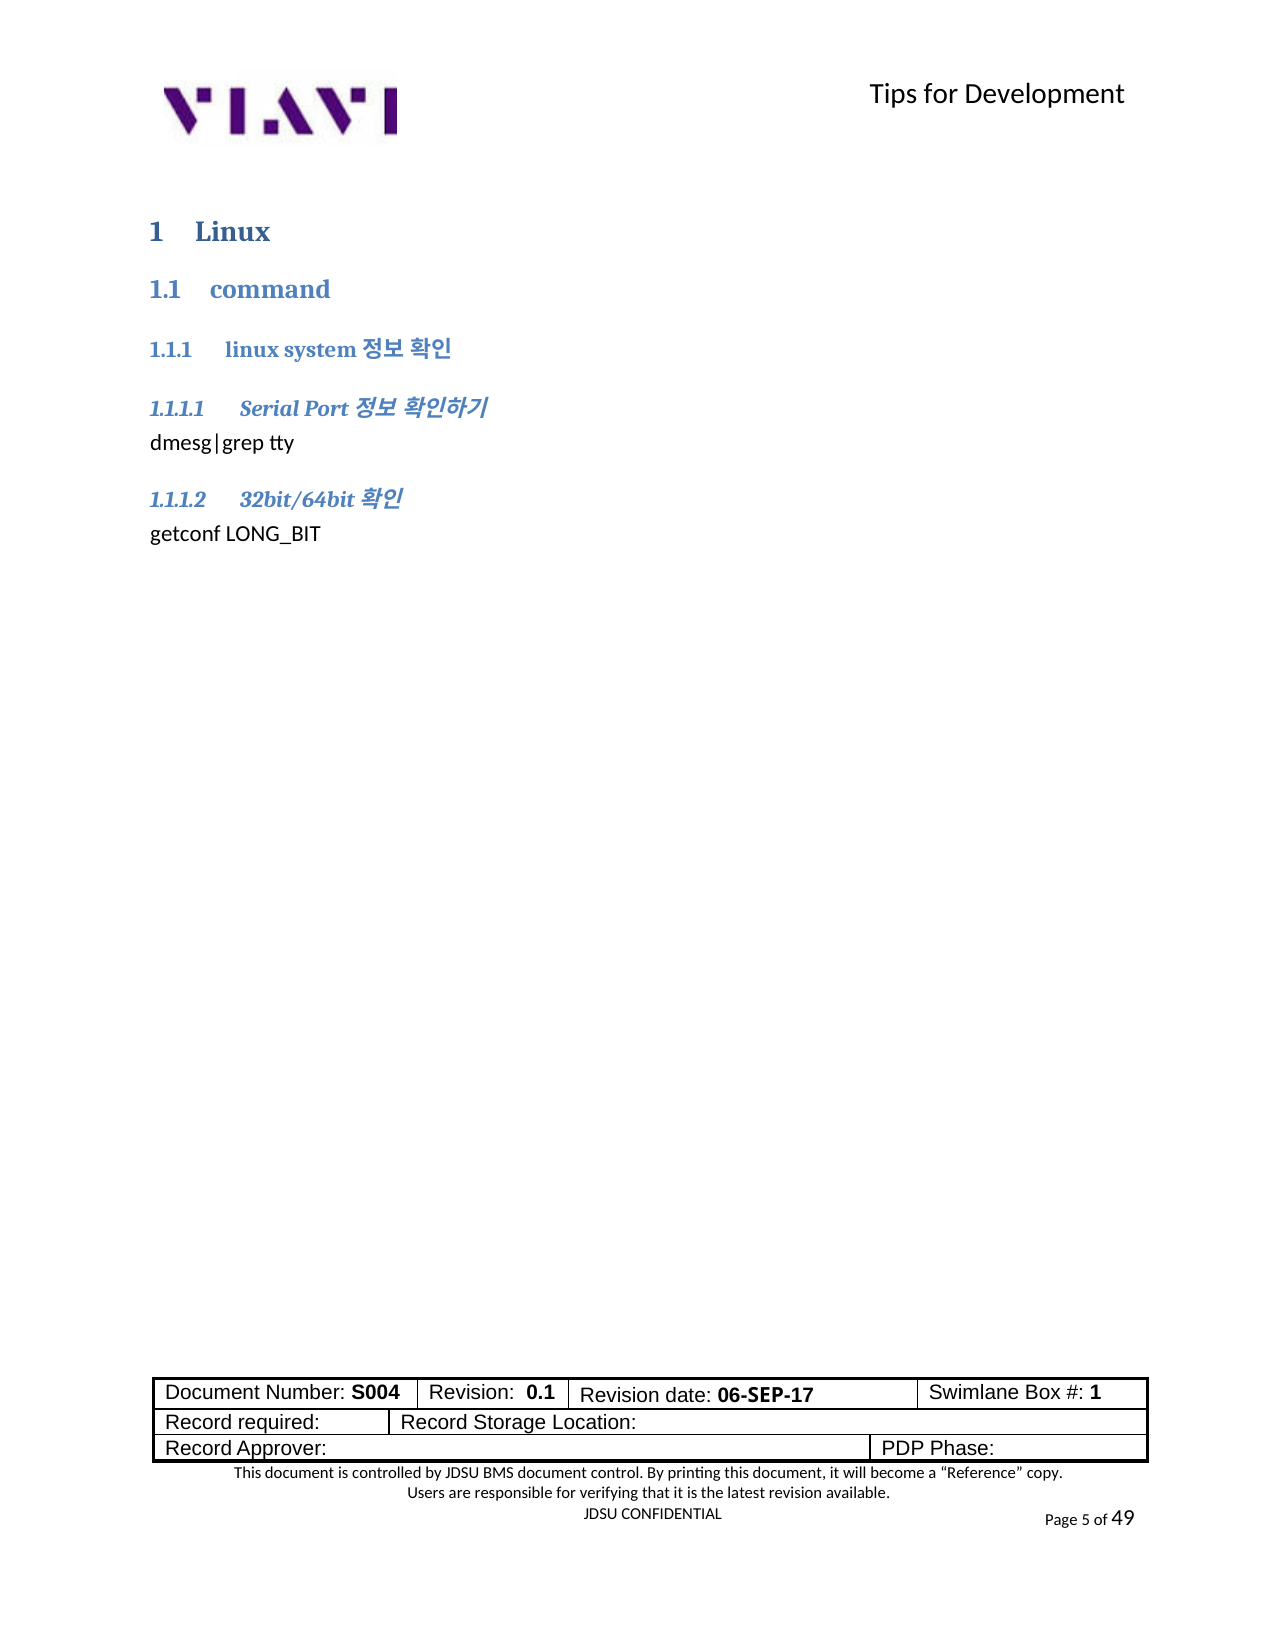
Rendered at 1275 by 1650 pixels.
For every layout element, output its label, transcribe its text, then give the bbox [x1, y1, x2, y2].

subtitle 32bit/64bit 확인 [150, 481, 1125, 514]
subtitle Serial Port 정보 확인하기 [150, 390, 1125, 423]
picture [162, 68, 397, 146]
text getconf LONG_BIT [150, 519, 1125, 547]
text dmesg|grep tty [150, 428, 1125, 456]
subtitle Linux [150, 215, 1125, 248]
subtitle linux system 정보 확인 [150, 331, 1125, 364]
subtitle command [150, 274, 1125, 305]
